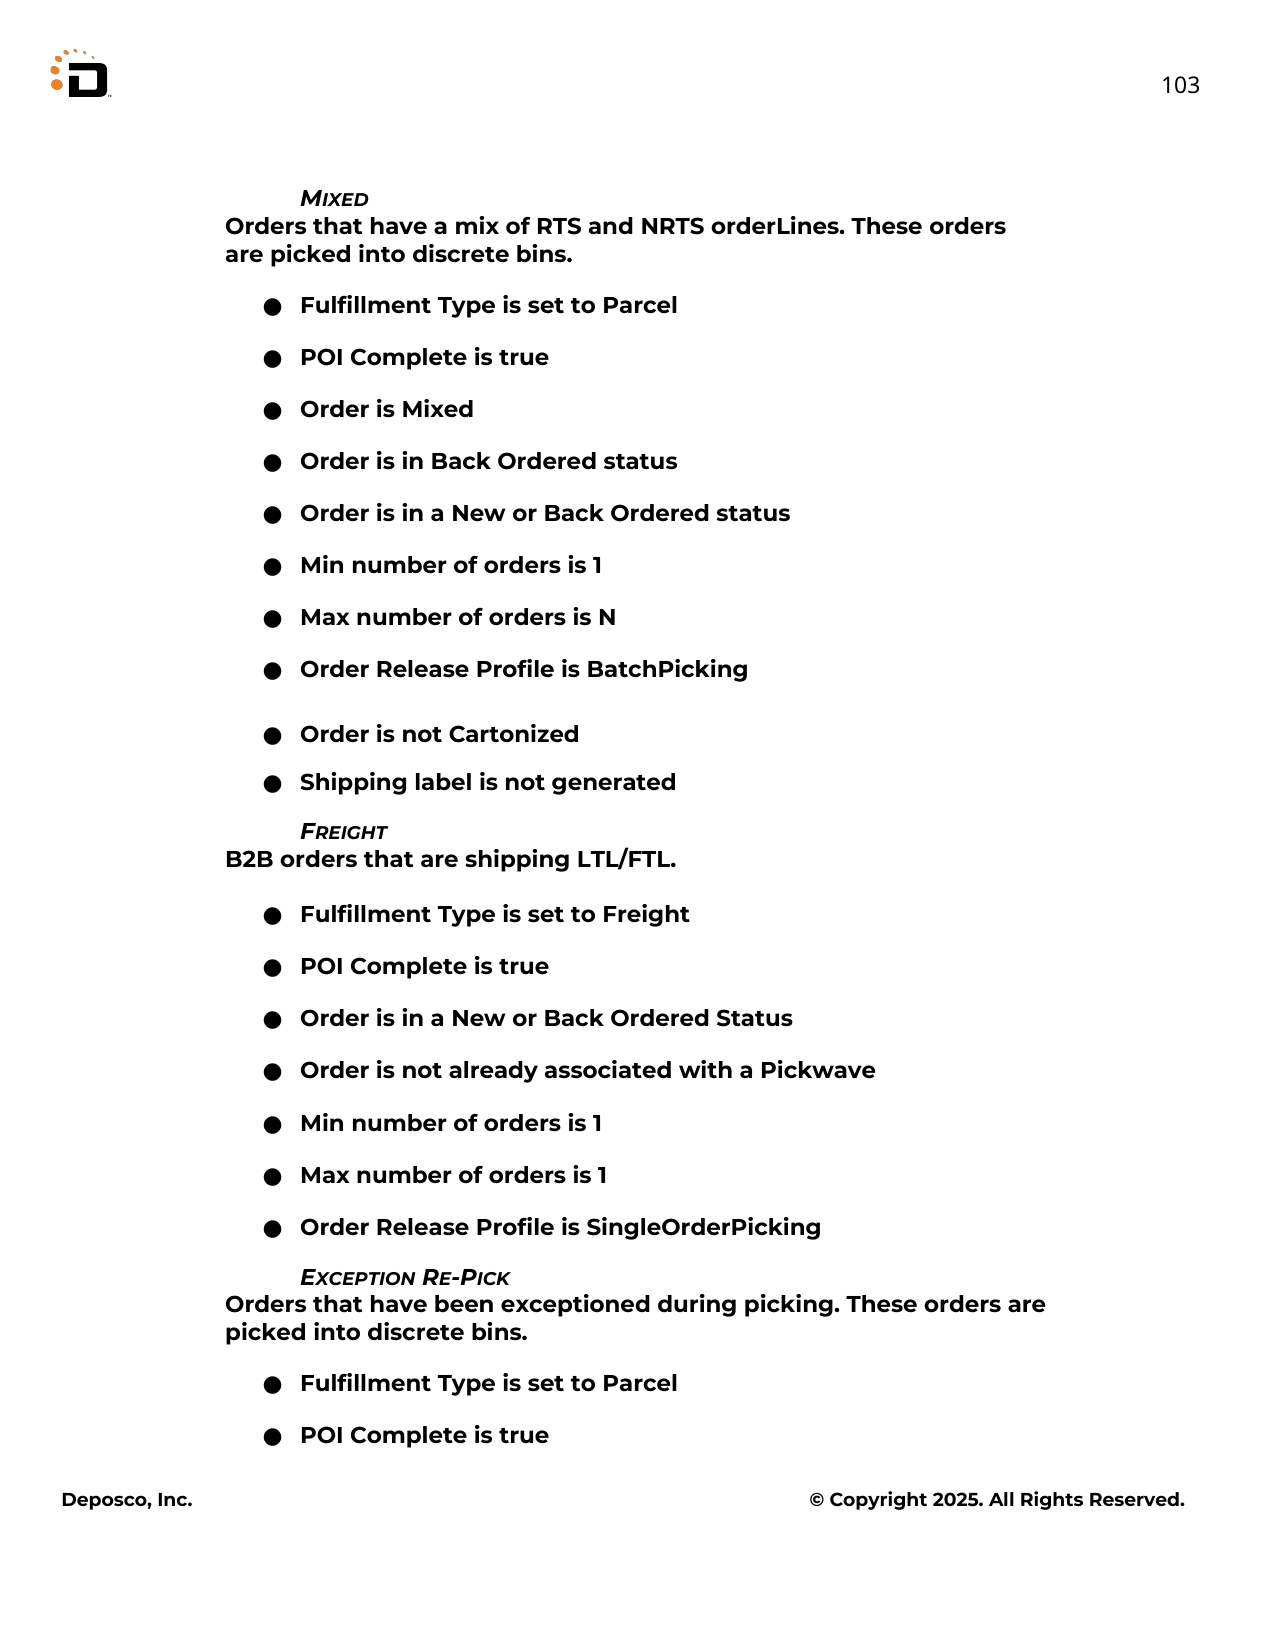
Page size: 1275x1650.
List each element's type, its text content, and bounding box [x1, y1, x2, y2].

text B2B orders that are shipping LTL/FTL. [225, 845, 1050, 873]
list Min number of orders is 1 [262, 549, 1050, 580]
list Order is Mixed [262, 393, 1050, 424]
list Fulfillment Type is set to Freight [262, 898, 1050, 929]
text Orders that have been exceptioned during picking. These orders are picked into discrete bins. [225, 1291, 1050, 1347]
list Order is in Back Ordered status [262, 445, 1050, 476]
list Min number of orders is 1 [262, 1107, 1050, 1138]
list Max number of orders is N [262, 601, 1050, 632]
subtitle Freight [300, 817, 1050, 845]
text Orders that have a mix of RTS and NRTS orderLines. These orders are picked into discrete bins. [225, 212, 1050, 268]
list Order Release Profile is SingleOrderPicking [262, 1211, 1050, 1242]
list Order is in a New or Back Ordered Status [262, 1002, 1050, 1034]
list Fulfillment Type is set to Parcel [262, 289, 1050, 320]
list POI Complete is true [262, 1419, 1050, 1451]
subtitle Exception Re-Pick [300, 1263, 1050, 1291]
list Max number of orders is 1 [262, 1159, 1050, 1190]
subtitle Mixed [300, 184, 1050, 212]
list Fulfillment Type is set to Parcel [262, 1367, 1050, 1399]
list Order is in a New or Back Ordered status [262, 497, 1050, 528]
list Order Release Profile is BatchPicking [262, 653, 1050, 684]
list POI Complete is true [262, 341, 1050, 372]
list Order is not Cartonized [262, 720, 1050, 748]
list Order is not already associated with a Pickwave [262, 1054, 1050, 1086]
list Shipping label is not generated [262, 769, 1050, 797]
list POI Complete is true [262, 950, 1050, 982]
picture [50, 49, 112, 97]
